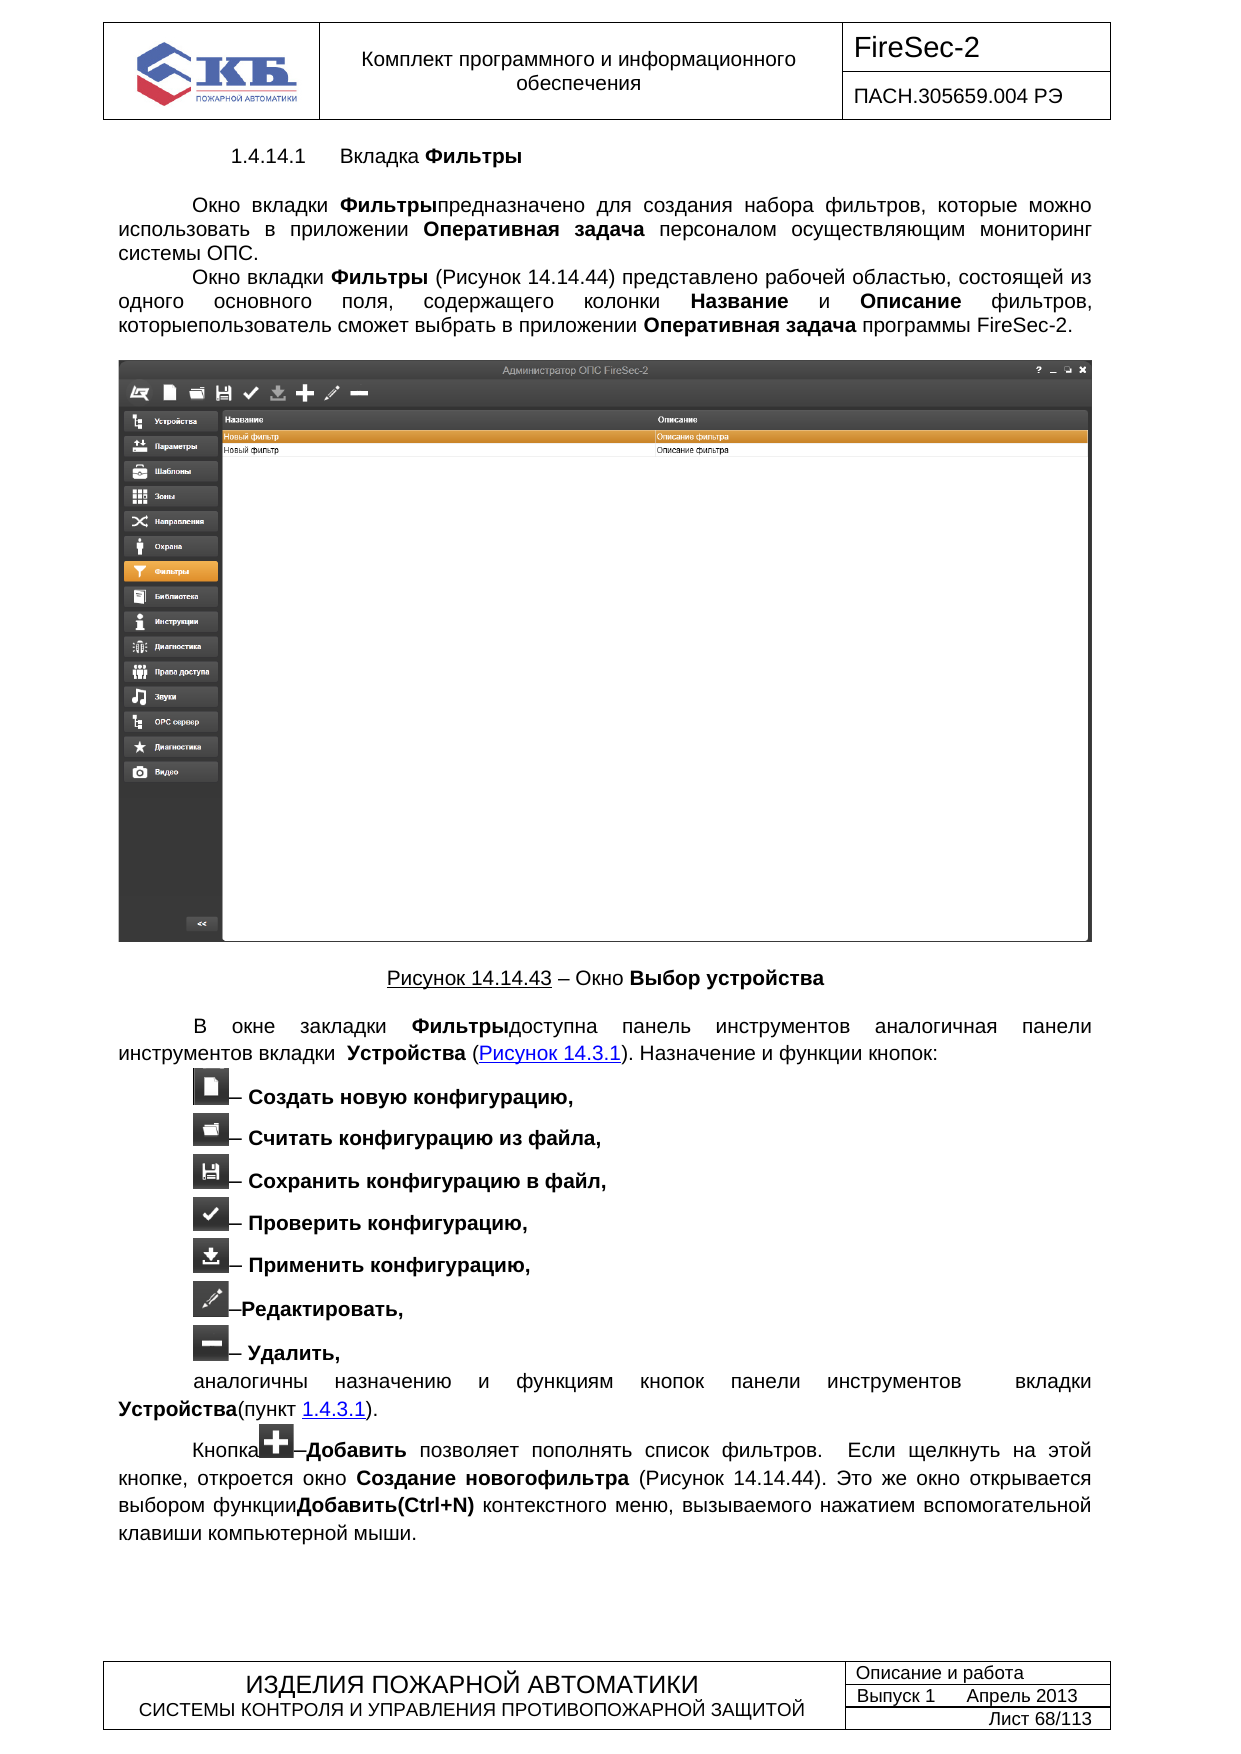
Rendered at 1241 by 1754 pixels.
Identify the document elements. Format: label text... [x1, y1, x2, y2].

text Рисунок 14.14.43 – Окно Выбор устройства [118, 966, 1092, 989]
text Окно вкладки Фильтрыпредназначено для создания набора фильтров, которые можно использовать в приложении Оперативная задача персоналом осуществляющим мониторинг системы ОПС. [118, 193, 1092, 264]
picture [193, 1068, 229, 1105]
picture [193, 1113, 229, 1146]
list – Считать конфигурацию из файла, [118, 1113, 1092, 1150]
picture [133, 34, 310, 115]
picture [118, 360, 1092, 942]
list – Создать новую конфигурацию, [118, 1068, 1092, 1109]
list Кнопка–Добавить позволяет пополнять список фильтров. Если щелкнуть на этой кнопке, откроется окно Создание новогофильтра (Рисунок 14.14.44). Это же окно открывается выбором функцииДобавить(Ctrl+N) контекстного меню, вызываемого нажатием вспомогательной клавиши компьютерной мыши. [118, 1424, 1092, 1544]
list – Проверить конфигурацию, [118, 1197, 1092, 1235]
list аналогичны назначению и функциям кнопок панели инструментов вкладки Устройства(пункт 1.4.3.1). [118, 1369, 1092, 1421]
picture [193, 1154, 229, 1189]
list Вкладка Фильтры [231, 144, 1092, 168]
list –Редактировать, [118, 1282, 1092, 1321]
list – Удалить, [118, 1325, 1092, 1366]
picture [193, 1281, 229, 1317]
picture [193, 1325, 229, 1361]
list – Применить конфигурацию, [118, 1239, 1092, 1278]
picture [193, 1238, 229, 1273]
text Окно вкладки Фильтры (Рисунок 14.14.44) представлено рабочей областью, состоящей из одного основного поля, содержащего колонки Название и Описание фильтров, которыепользователь сможет выбрать в приложении Оперативная задача программы FireSec-2. [118, 264, 1092, 336]
list – Сохранить конфигурацию в файл, [118, 1154, 1092, 1193]
picture [259, 1424, 294, 1458]
picture [193, 1197, 229, 1231]
list В окне закладки Фильтрыдоступна панель инструментов аналогичная панели инструментов вкладки Устройства (Рисунок 14.3.1). Назначение и функции кнопок: [118, 1013, 1092, 1065]
